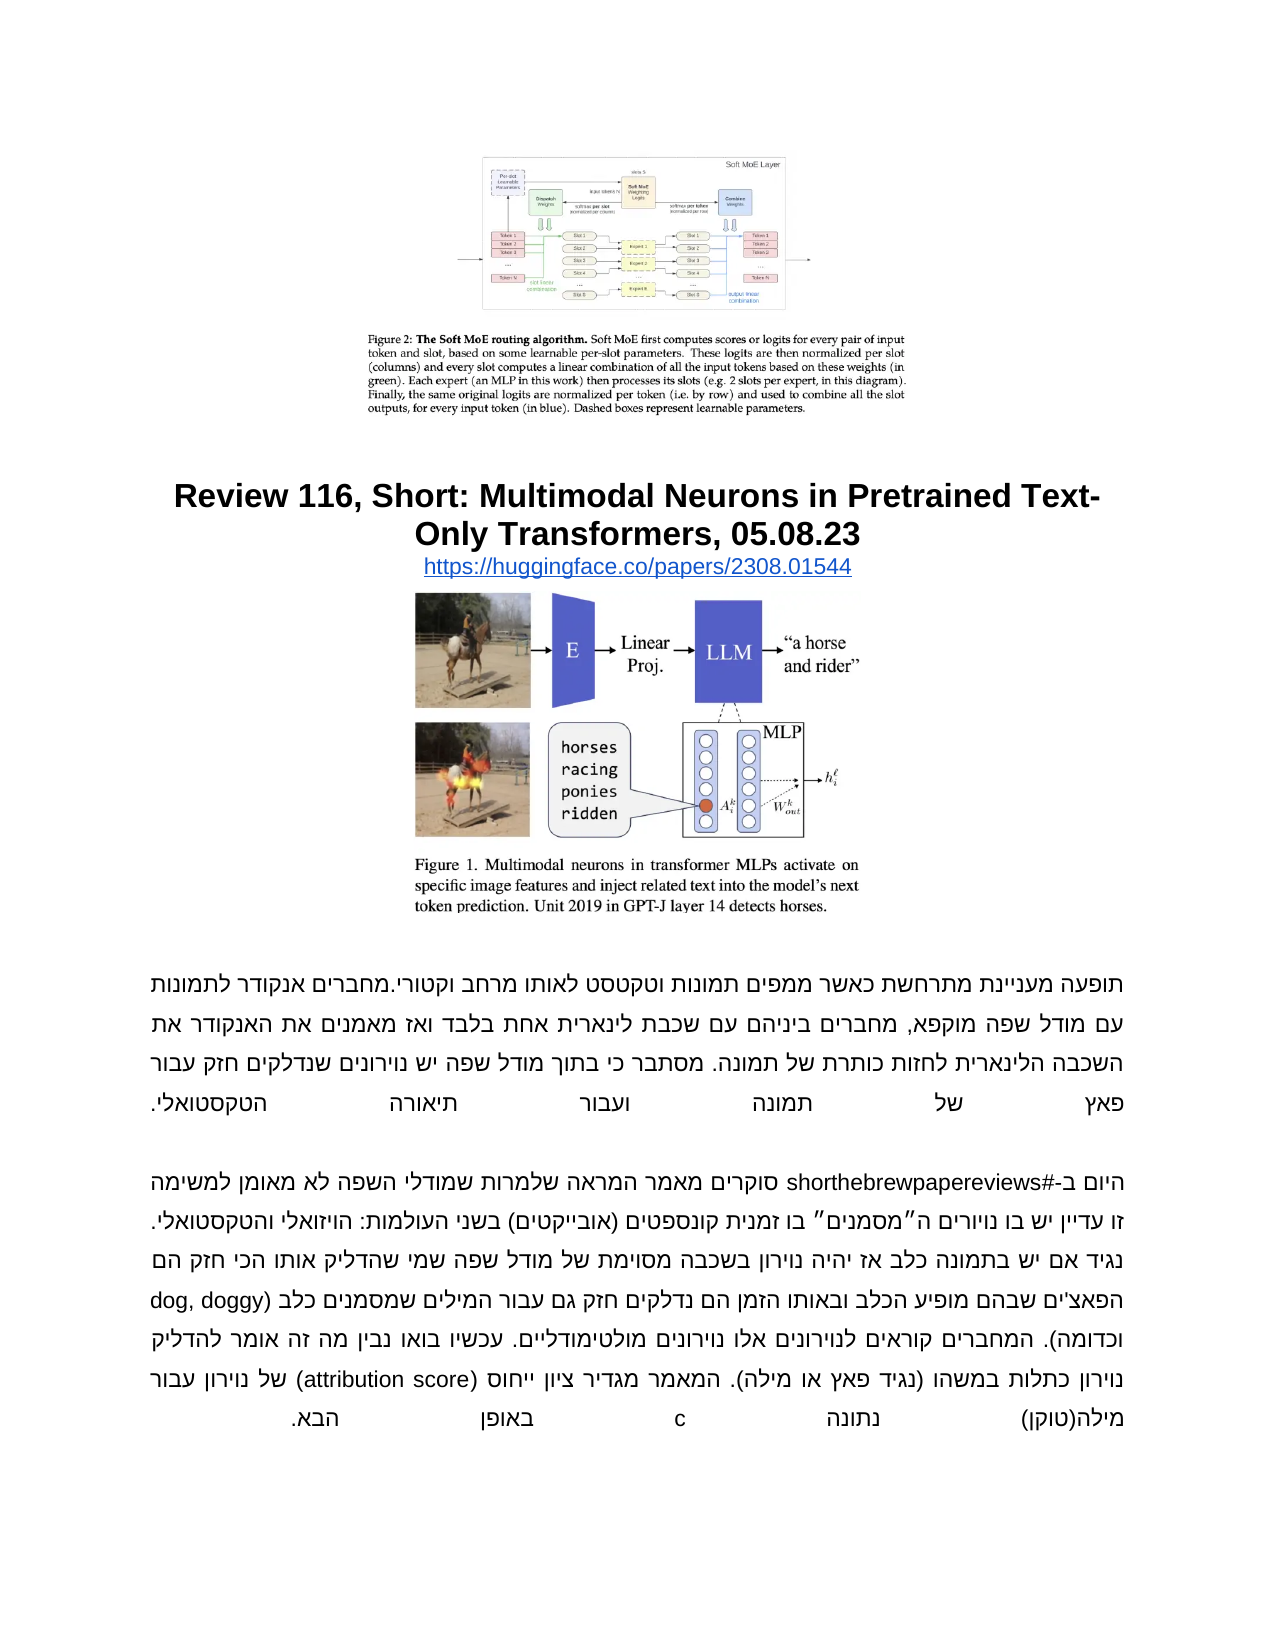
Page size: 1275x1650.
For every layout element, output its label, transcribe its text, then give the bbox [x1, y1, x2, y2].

picture [413, 591, 862, 913]
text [150, 971, 1125, 1471]
subtitle Review 116, Short: Multimodal Neurons in Pretrained Text-Only Transformers, 05.08.23 https://huggingface.co/papers/2308.01544 [150, 476, 1125, 579]
picture [365, 150, 910, 418]
